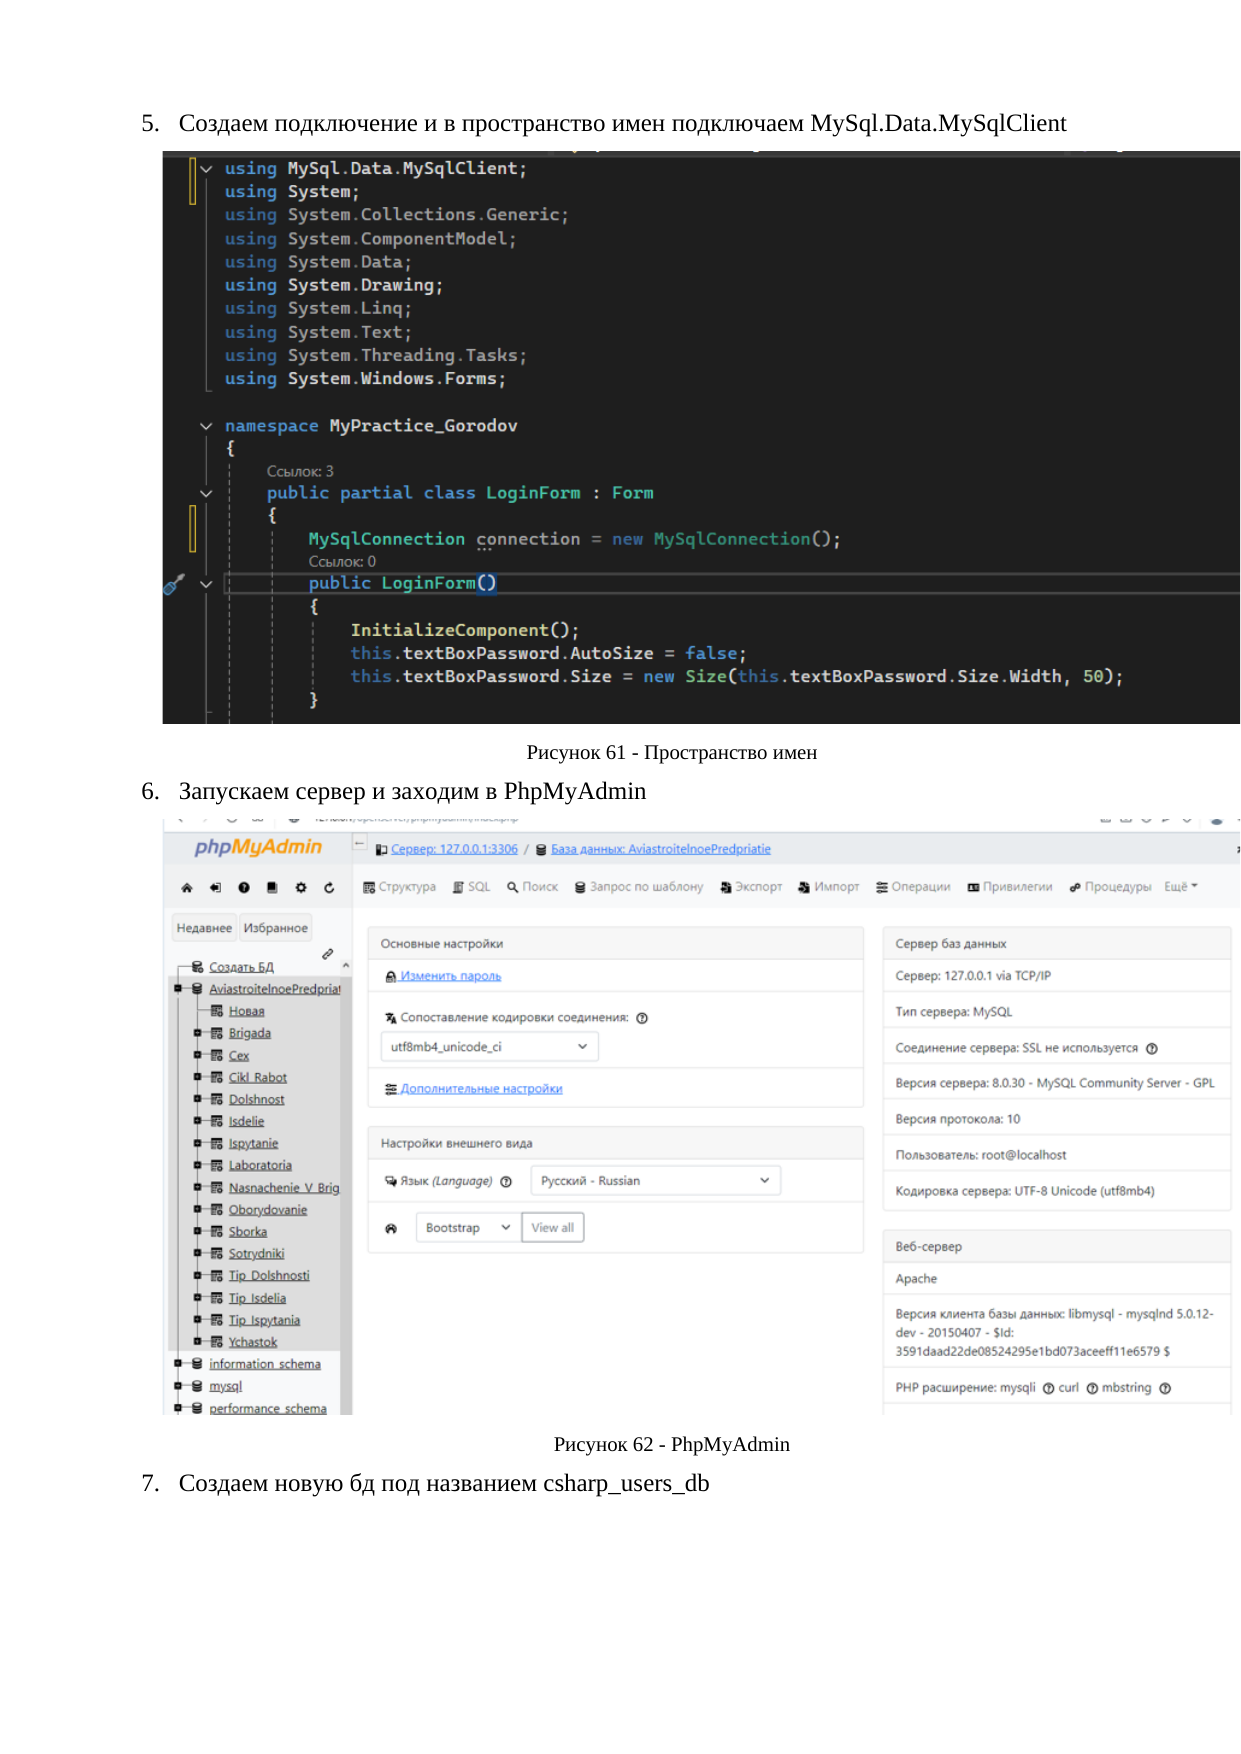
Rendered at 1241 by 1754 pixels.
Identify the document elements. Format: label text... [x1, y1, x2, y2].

list Создаем новую бд под названием csharp_users_db [141, 1468, 1181, 1496]
picture [162, 819, 1241, 1415]
list Создаем подключение и в пространство имен подключаем MySql.Data.MySqlClient [141, 108, 1181, 137]
text Рисунок 61 - Пространство имен [103, 740, 1181, 764]
list Запускаем сервер и заходим в PhpMyAdmin [141, 776, 1181, 805]
text Рисунок 62 - PhpMyAdmin [103, 1432, 1181, 1456]
picture [162, 151, 1241, 724]
